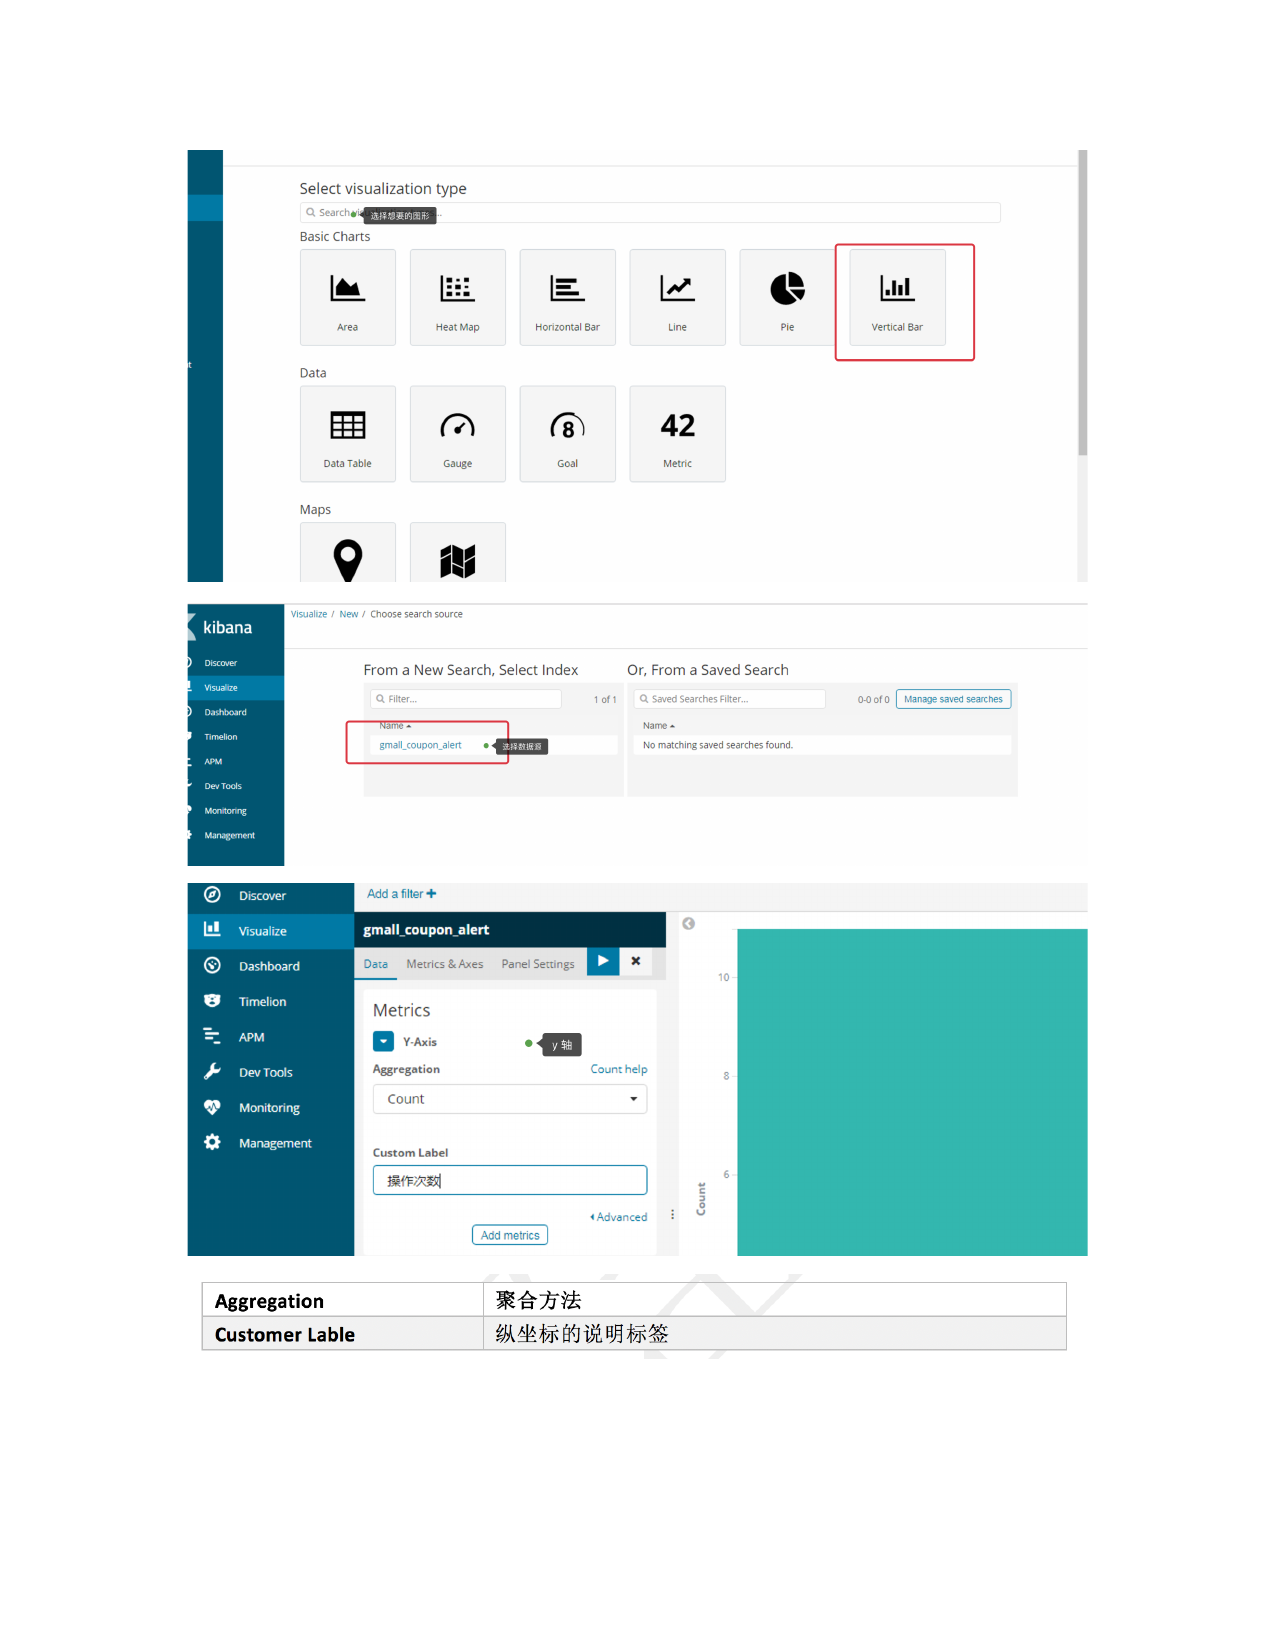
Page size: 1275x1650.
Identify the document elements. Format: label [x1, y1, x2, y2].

picture [204, 962, 220, 973]
picture [430, 927, 452, 937]
picture [405, 927, 427, 934]
picture [187, 629, 195, 640]
picture [254, 998, 275, 1006]
picture [205, 621, 210, 633]
picture [245, 625, 251, 633]
picture [239, 833, 254, 838]
picture [263, 1105, 274, 1112]
picture [355, 883, 1088, 1256]
picture [468, 924, 489, 934]
picture [293, 962, 299, 970]
picture [187, 1274, 1088, 1359]
picture [210, 711, 220, 715]
picture [187, 614, 194, 622]
picture [240, 1139, 262, 1147]
picture [206, 957, 219, 962]
picture [204, 1028, 218, 1039]
picture [246, 1070, 260, 1076]
picture [240, 892, 245, 900]
picture [267, 928, 277, 935]
picture [214, 759, 222, 764]
picture [363, 924, 399, 937]
picture [284, 1104, 299, 1115]
picture [241, 1033, 264, 1041]
picture [246, 892, 258, 900]
picture [236, 625, 242, 633]
picture [187, 600, 1088, 866]
picture [210, 734, 234, 739]
picture [242, 998, 251, 1005]
picture [187, 681, 191, 691]
picture [268, 894, 284, 900]
picture [223, 150, 1088, 582]
picture [204, 994, 220, 1007]
picture [240, 1104, 252, 1111]
picture [265, 1140, 311, 1147]
picture [246, 962, 276, 970]
picture [204, 922, 220, 936]
picture [459, 927, 465, 934]
picture [204, 1100, 220, 1114]
picture [220, 685, 228, 690]
picture [280, 964, 292, 970]
picture [205, 1134, 220, 1149]
picture [204, 1063, 220, 1079]
picture [221, 834, 236, 840]
picture [598, 956, 608, 965]
picture [233, 711, 243, 715]
picture [213, 621, 233, 633]
picture [204, 886, 220, 902]
